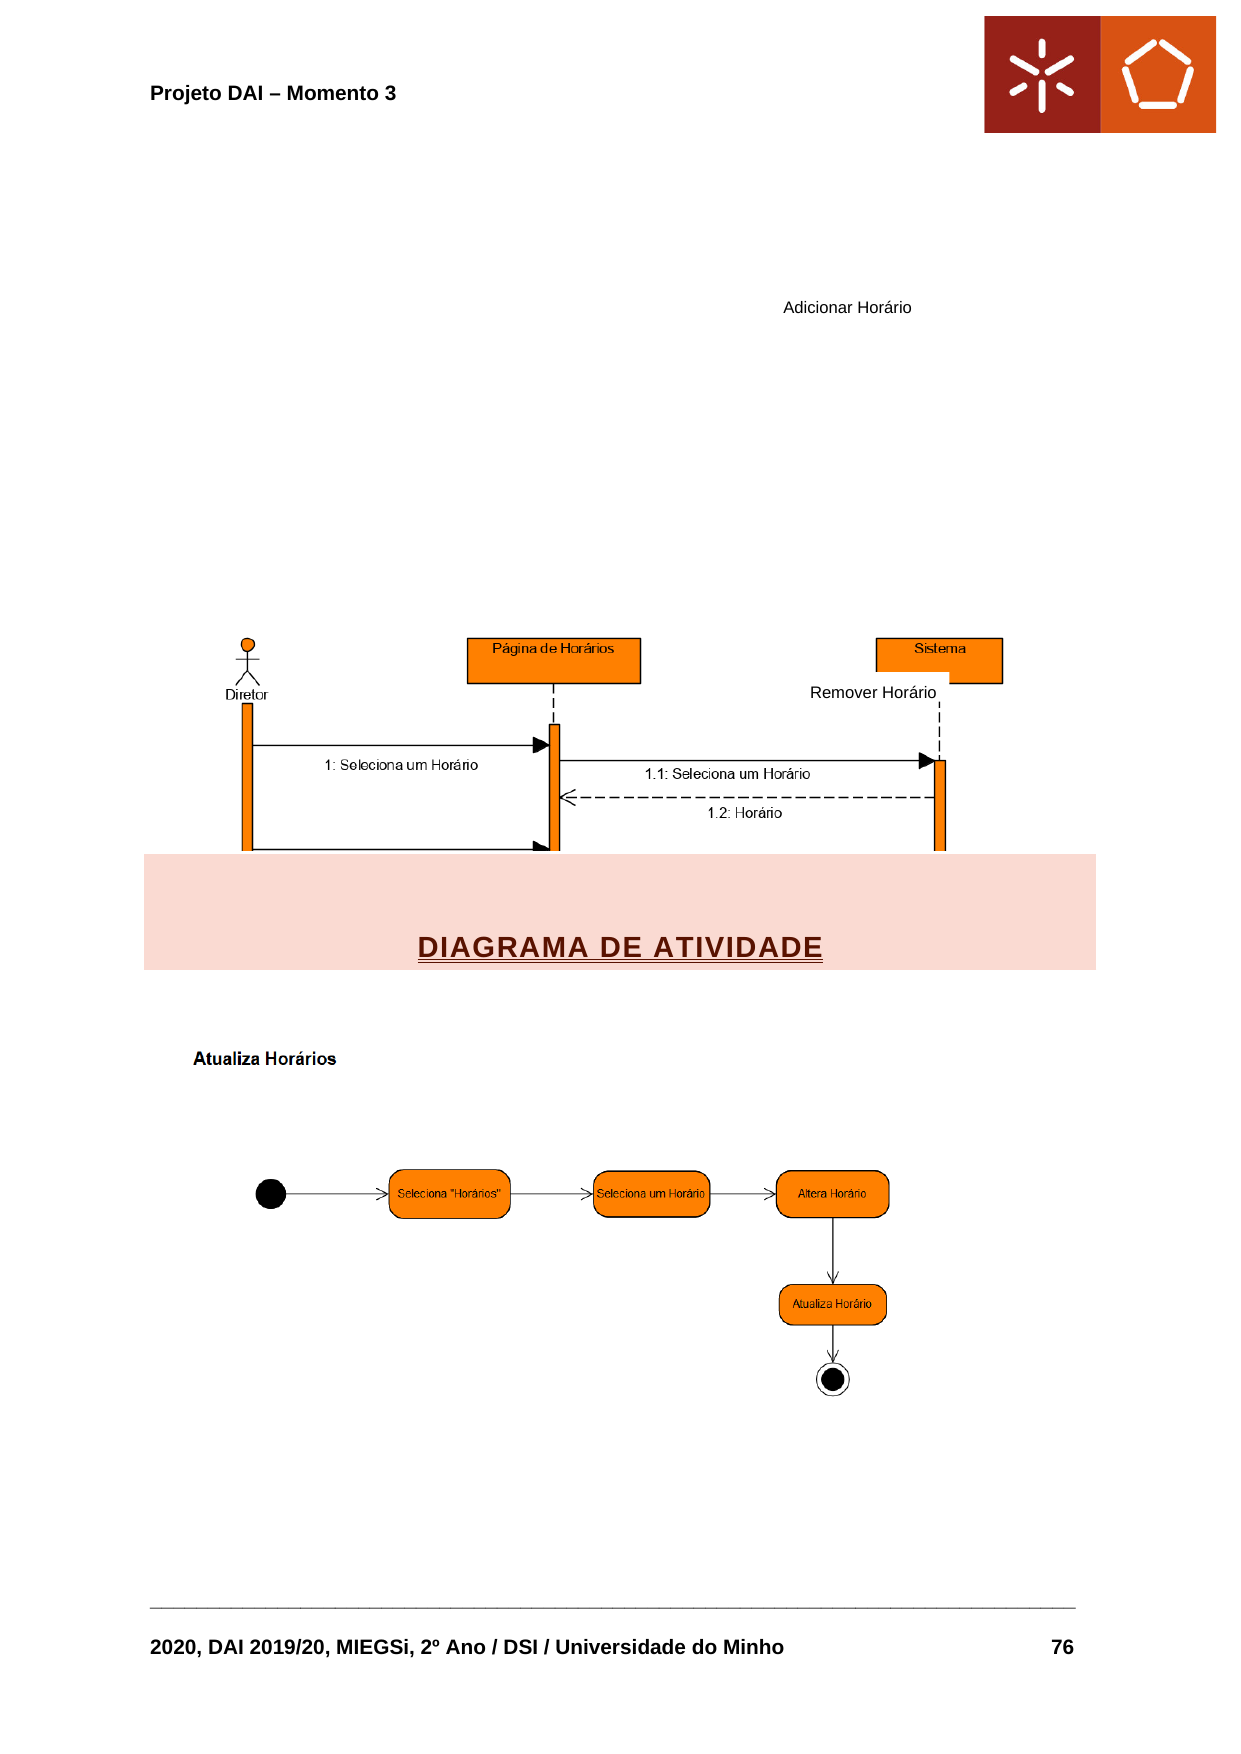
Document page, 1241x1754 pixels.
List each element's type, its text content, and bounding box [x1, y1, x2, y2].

picture [150, 1033, 966, 1432]
picture [182, 622, 1047, 851]
picture [984, 16, 1217, 133]
subtitle Diagrama de atividade [150, 861, 1090, 963]
